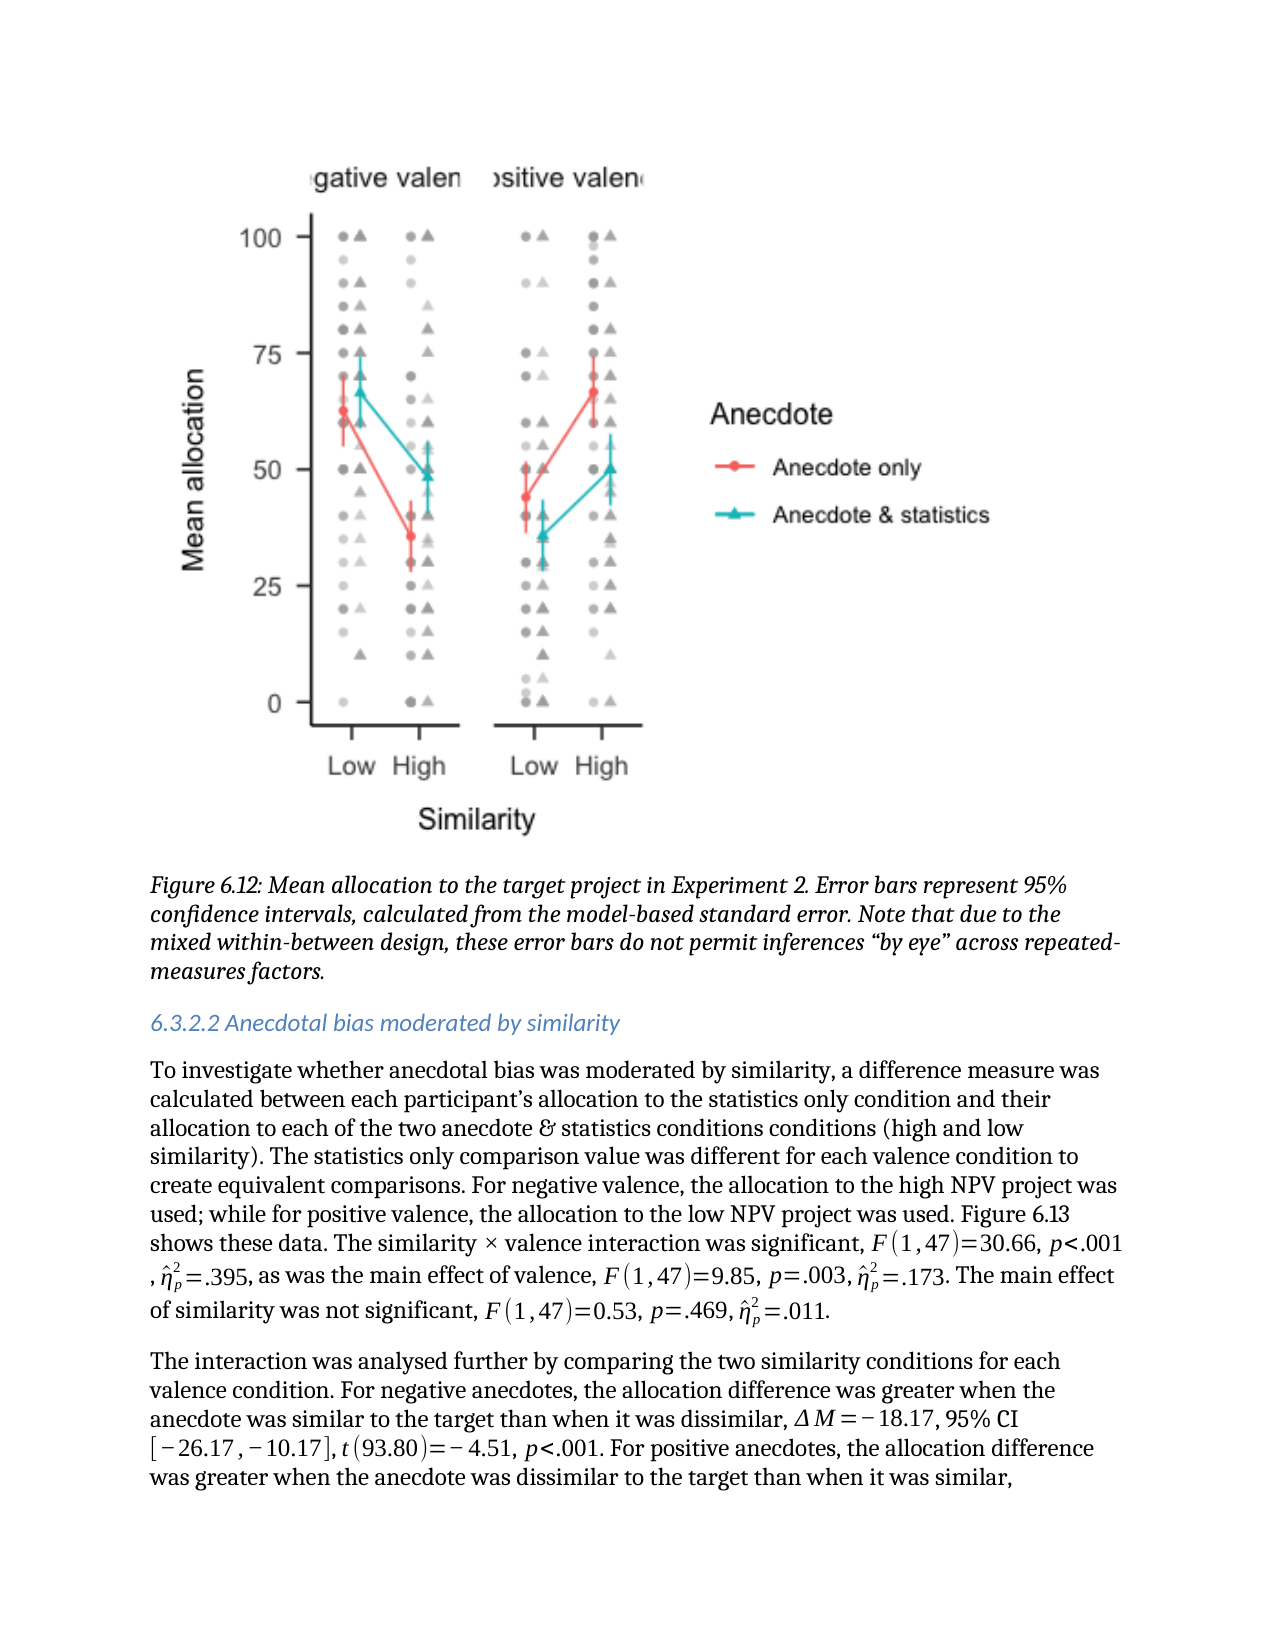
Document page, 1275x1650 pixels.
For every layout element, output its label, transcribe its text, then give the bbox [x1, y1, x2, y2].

subtitle 6.3.2.2 Anecdotal bias moderated by similarity [150, 1007, 1125, 1037]
text To investigate whether anecdotal bias was moderated by similarity, a difference measure was calculated between each participant’s allocation to the statistics only condition and their allocation to each of the two anecdote & statistics conditions conditions (high and low similarity). The statistics only comparison value was different for each valence condition to create equivalent comparisons. For negative valence, the allocation to the high NPV project was used; while for positive valence, the allocation to the low NPV project was used. Figure 6.13 shows these data. The similarity valence interaction was significant, , , , as was the main effect of valence, , , . The main effect of similarity was not significant, , , . [150, 1056, 1125, 1328]
text Figure 6.12: Mean allocation to the target project in Experiment 2. Error bars represent 95% confidence intervals, calculated from the model-based standard error. Note that due to the mixed within-between design, these error bars do not permit inferences “by eye” across repeated-measures factors. [150, 871, 1125, 986]
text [150, 1347, 1125, 1492]
picture [168, 150, 1044, 850]
